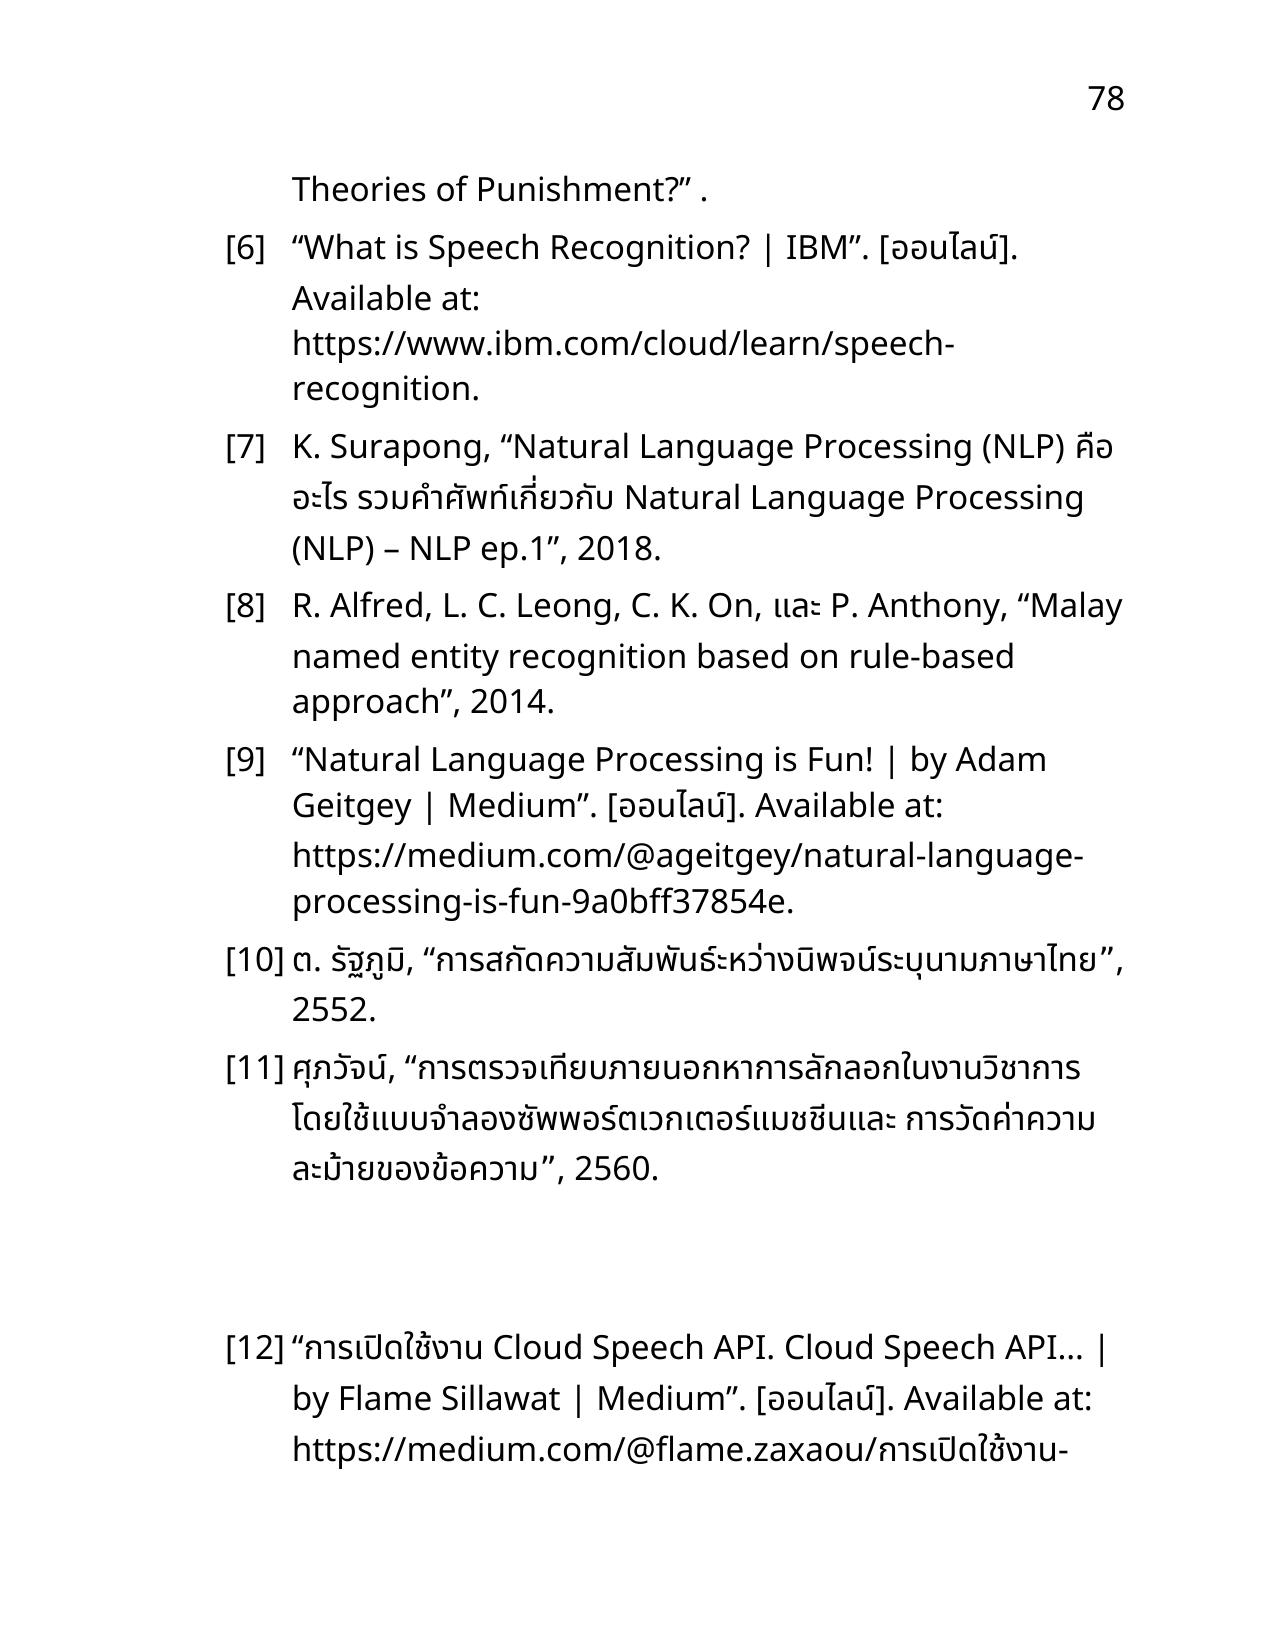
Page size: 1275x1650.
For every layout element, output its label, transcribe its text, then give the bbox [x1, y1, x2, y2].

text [225, 166, 1125, 211]
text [225, 1324, 1125, 1476]
text [7] K. Surapong, “Natural Language Processing (NLP) คืออะไร รวมคำศัพท์เกี่ยวกับ Natural Language Processing (NLP) – NLP ep.1”, 2018. [225, 423, 1125, 570]
text [10] ต. รัฐภูมิ, “การสกัดความสัมพันธ์ะหว่างนิพจน์ระบุนามภาษาไทย”, 2552. [225, 936, 1125, 1032]
text [9] “Natural Language Processing is Fun! | by Adam Geitgey | Medium”. [ออนไลน์]. Available at: https://medium.com/@ageitgey/natural-language-processing-is-fun-9a0bff37854e. [225, 736, 1125, 923]
text [11] ศุภวัจน์, “การตรวจเทียบภายนอกหาการลักลอกในงานวิชาการโดยใช้แบบจำลองซัพพอร์ตเวกเตอร์แมชชีนและ การวัดค่าความละม้ายของข้อความ”, 2560. [225, 1044, 1125, 1196]
text [8] R. Alfred, L. C. Leong, C. K. On, และ P. Anthony, “Malay named entity recognition based on rule-based approach”, 2014. [225, 582, 1125, 724]
text [6] “What is Speech Recognition? | IBM”. [ออนไลน์]. Available at: https://www.ibm.com/cloud/learn/speech-recognition. [225, 224, 1125, 411]
